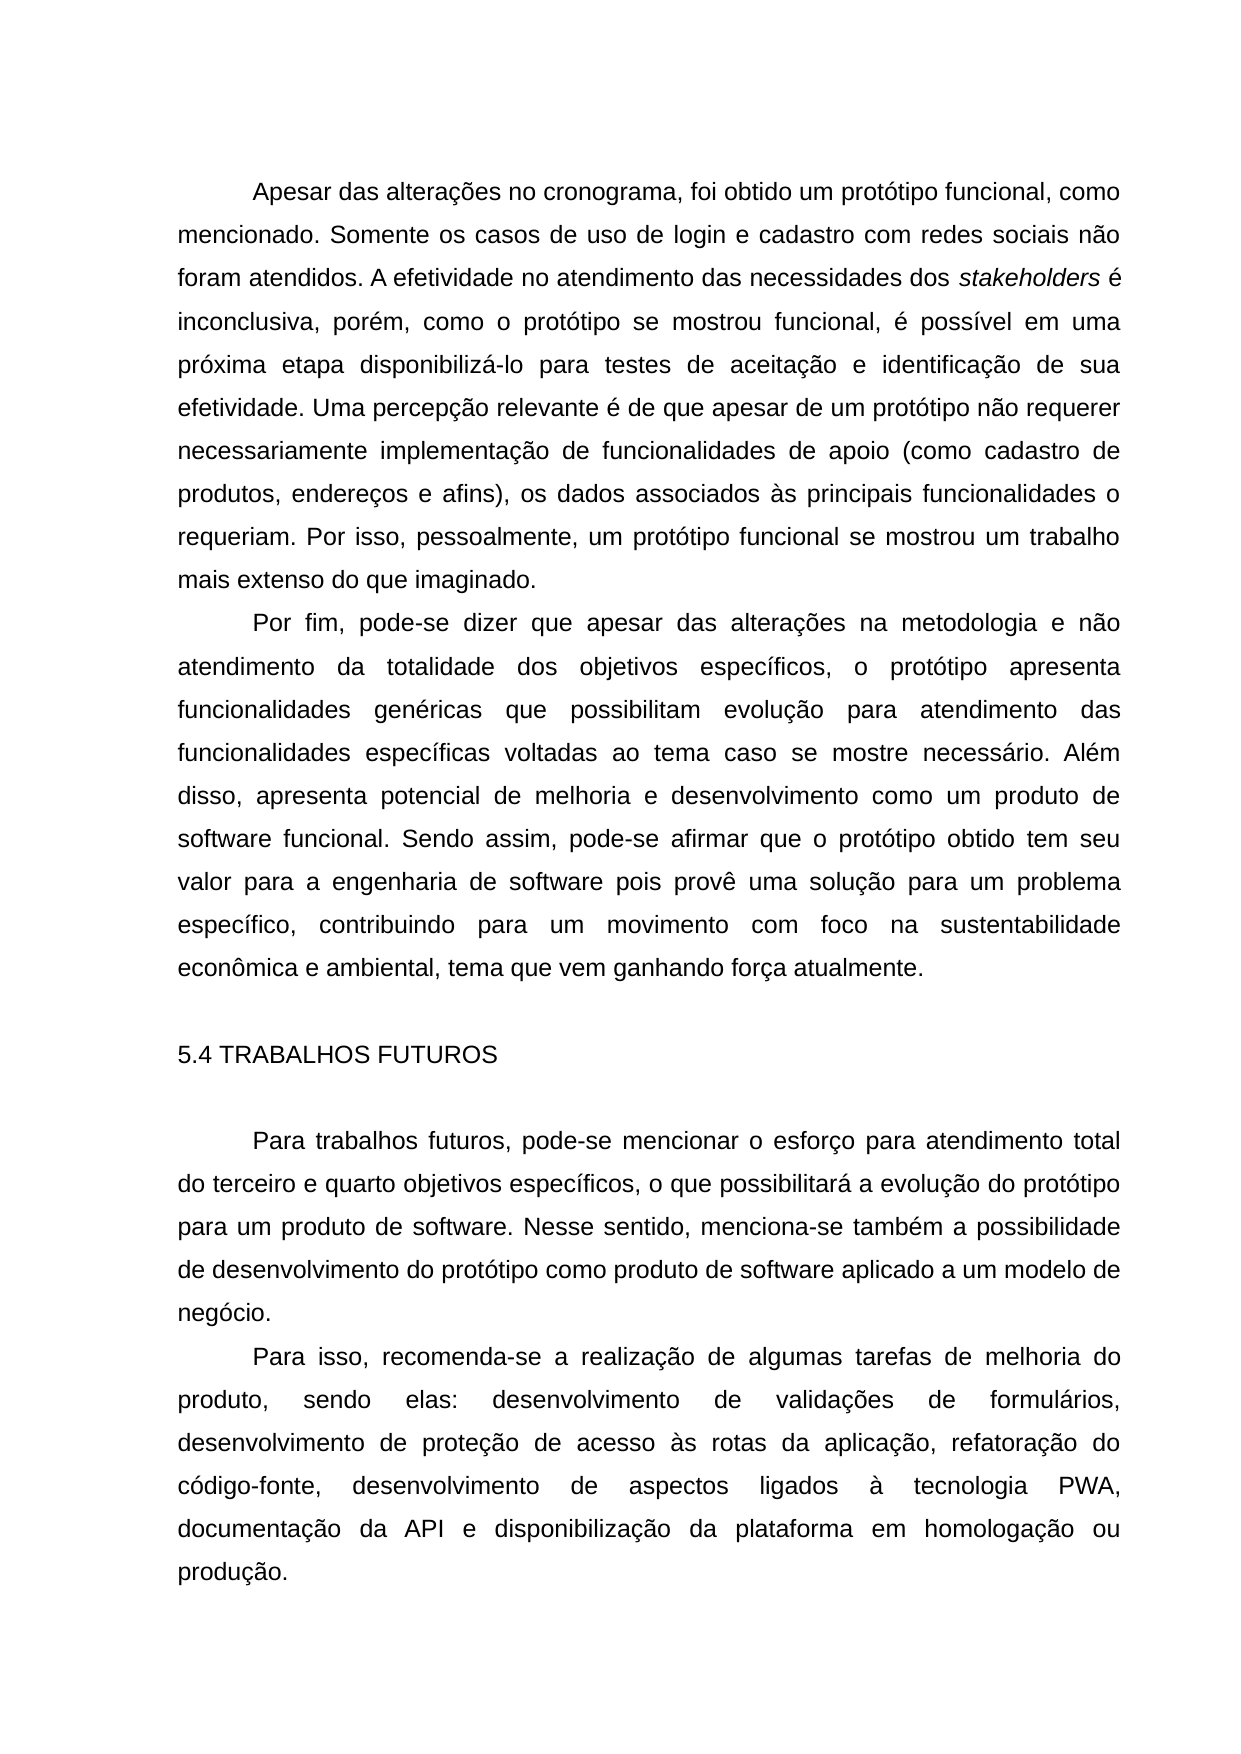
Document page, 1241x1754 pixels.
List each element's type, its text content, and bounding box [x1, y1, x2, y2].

text Para isso, recomenda-se a realização de algumas tarefas de melhoria do produto, sendo elas: desenvolvimento de validações de formulários, desenvolvimento de proteção de acesso às rotas da aplicação, refatoração do código-fonte, desenvolvimento de aspectos ligados à tecnologia PWA, documentação da API e disponibilização da plataforma em homologação ou produção. [177, 1342, 1122, 1586]
text Para trabalhos futuros, pode-se mencionar o esforço para atendimento total do terceiro e quarto objetivos específicos, o que possibilitará a evolução do protótipo para um produto de software. Nesse sentido, menciona-se também a possibilidade de desenvolvimento do protótipo como produto de software aplicado a um modelo de negócio. [177, 1126, 1122, 1327]
text Por fim, pode-se dizer que apesar das alterações na metodologia e não atendimento da totalidade dos objetivos específicos, o protótipo apresenta funcionalidades genéricas que possibilitam evolução para atendimento das funcionalidades específicas voltadas ao tema caso se mostre necessário. Além disso, apresenta potencial de melhoria e desenvolvimento como um produto de software funcional. Sendo assim, pode-se afirmar que o protótipo obtido tem seu valor para a engenharia de software pois provê uma solução para um problema específico, contribuindo para um movimento com foco na sustentabilidade econômica e ambiental, tema que vem ganhando força atualmente. [177, 608, 1122, 982]
text Apesar das alterações no cronograma, foi obtido um protótipo funcional, como mencionado. Somente os casos de uso de login e cadastro com redes sociais não foram atendidos. A efetividade no atendimento das necessidades dos stakeholders é inconclusiva, porém, como o protótipo se mostrou funcional, é possível em uma próxima etapa disponibilizá-lo para testes de aceitação e identificação de sua efetividade. Uma percepção relevante é de que apesar de um protótipo não requerer necessariamente implementação de funcionalidades de apoio (como cadastro de produtos, endereços e afins), os dados associados às principais funcionalidades o requeriam. Por isso, pessoalmente, um protótipo funcional se mostrou um trabalho mais extenso do que imaginado. [177, 177, 1122, 594]
subtitle 5.4 TRABALHOS FUTUROS [177, 1040, 1122, 1068]
